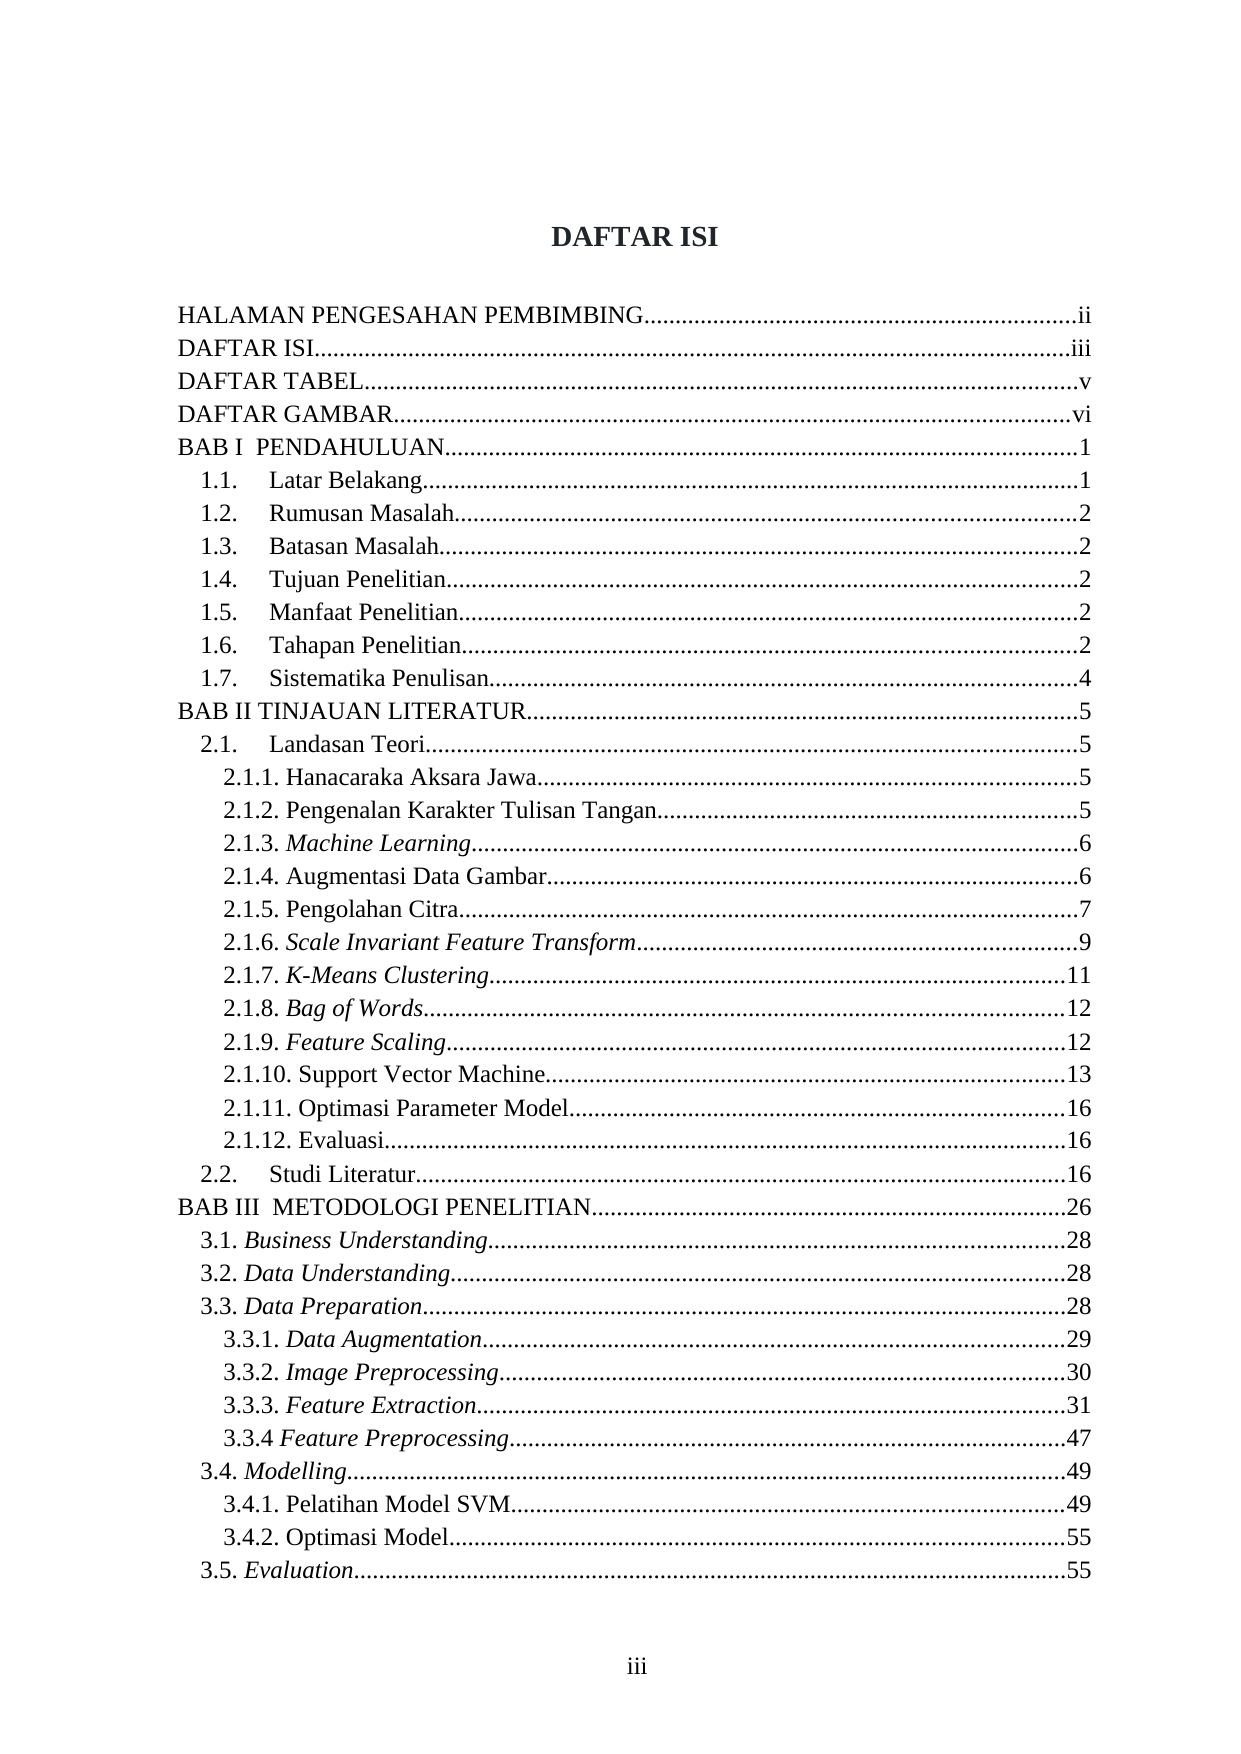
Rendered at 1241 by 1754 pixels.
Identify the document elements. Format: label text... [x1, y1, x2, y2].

subtitle DAFTAR ISI [177, 219, 1092, 252]
